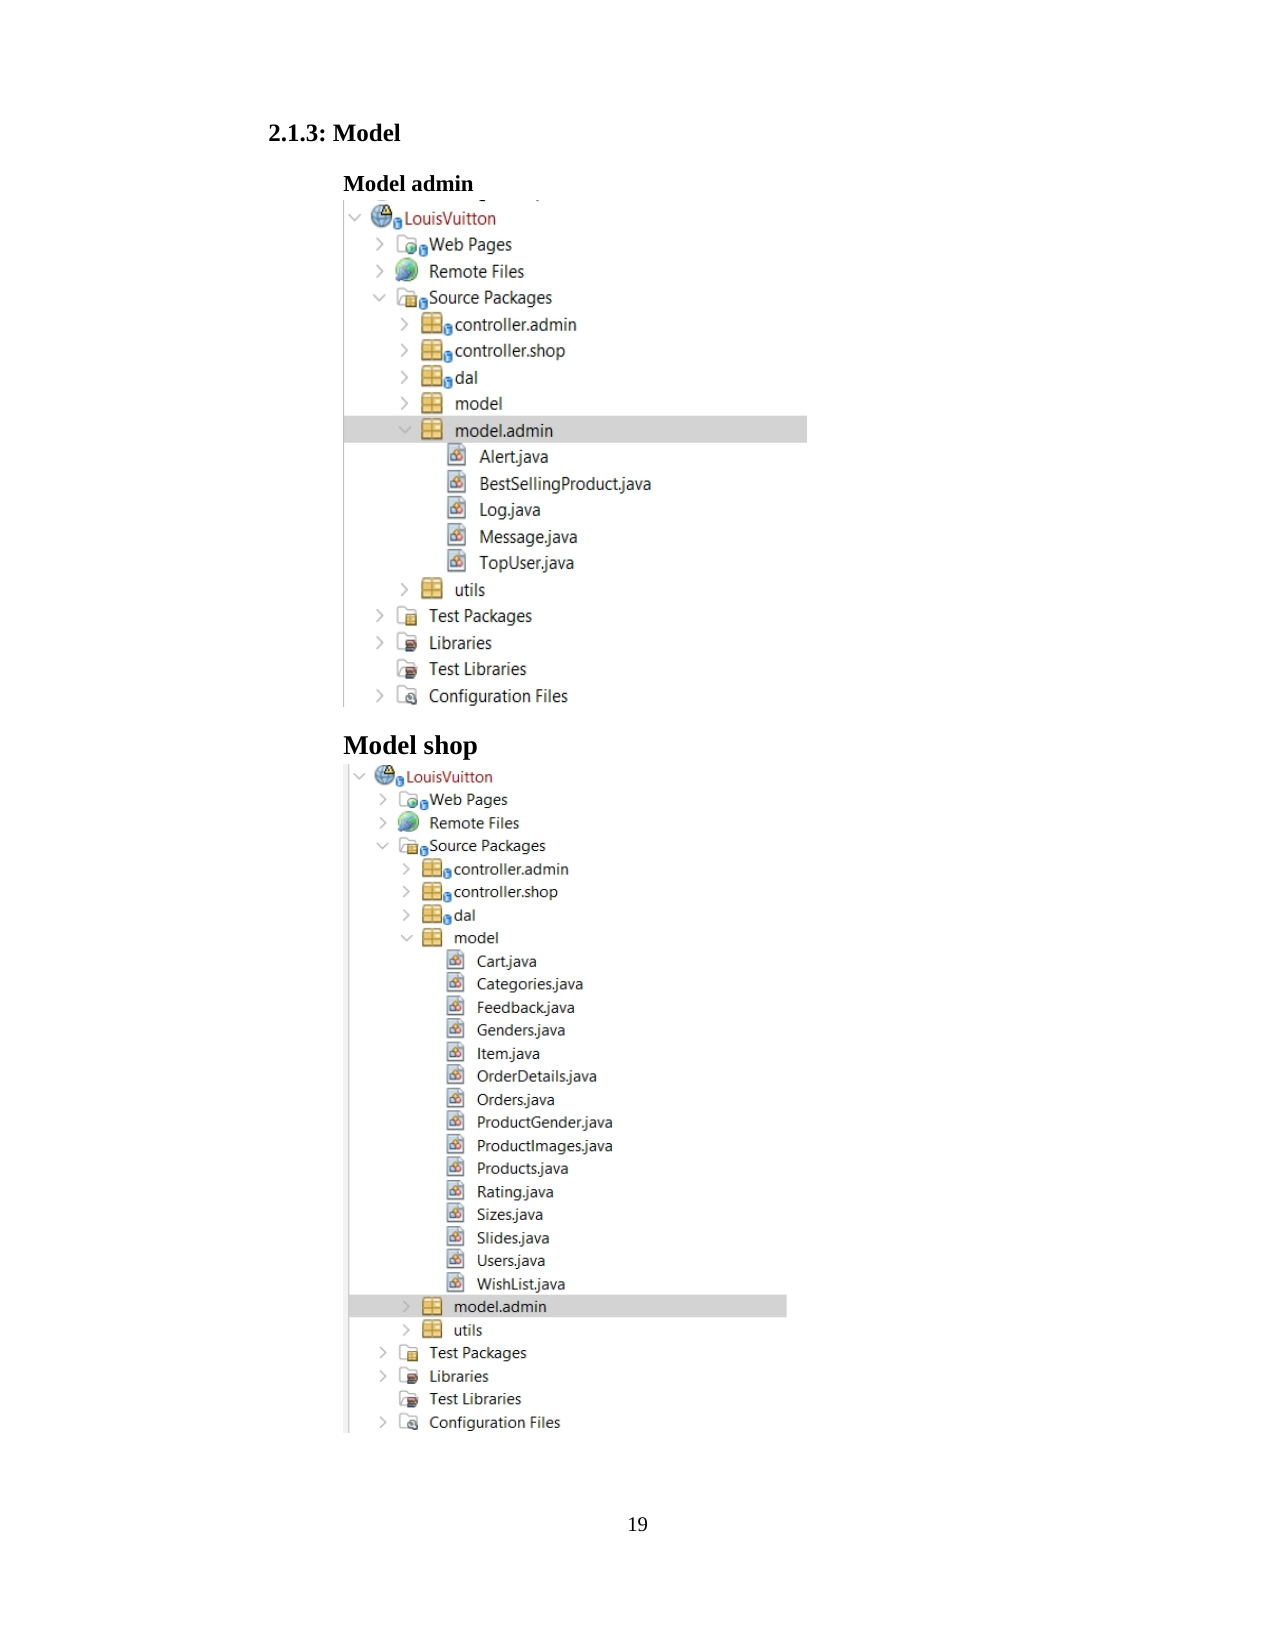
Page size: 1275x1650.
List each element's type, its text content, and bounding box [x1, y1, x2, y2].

picture [343, 200, 807, 707]
subtitle Model shop [193, 729, 1157, 761]
picture [343, 764, 787, 1433]
subtitle Model admin [193, 170, 1157, 196]
subtitle 2.1.3: Model [193, 118, 1157, 147]
